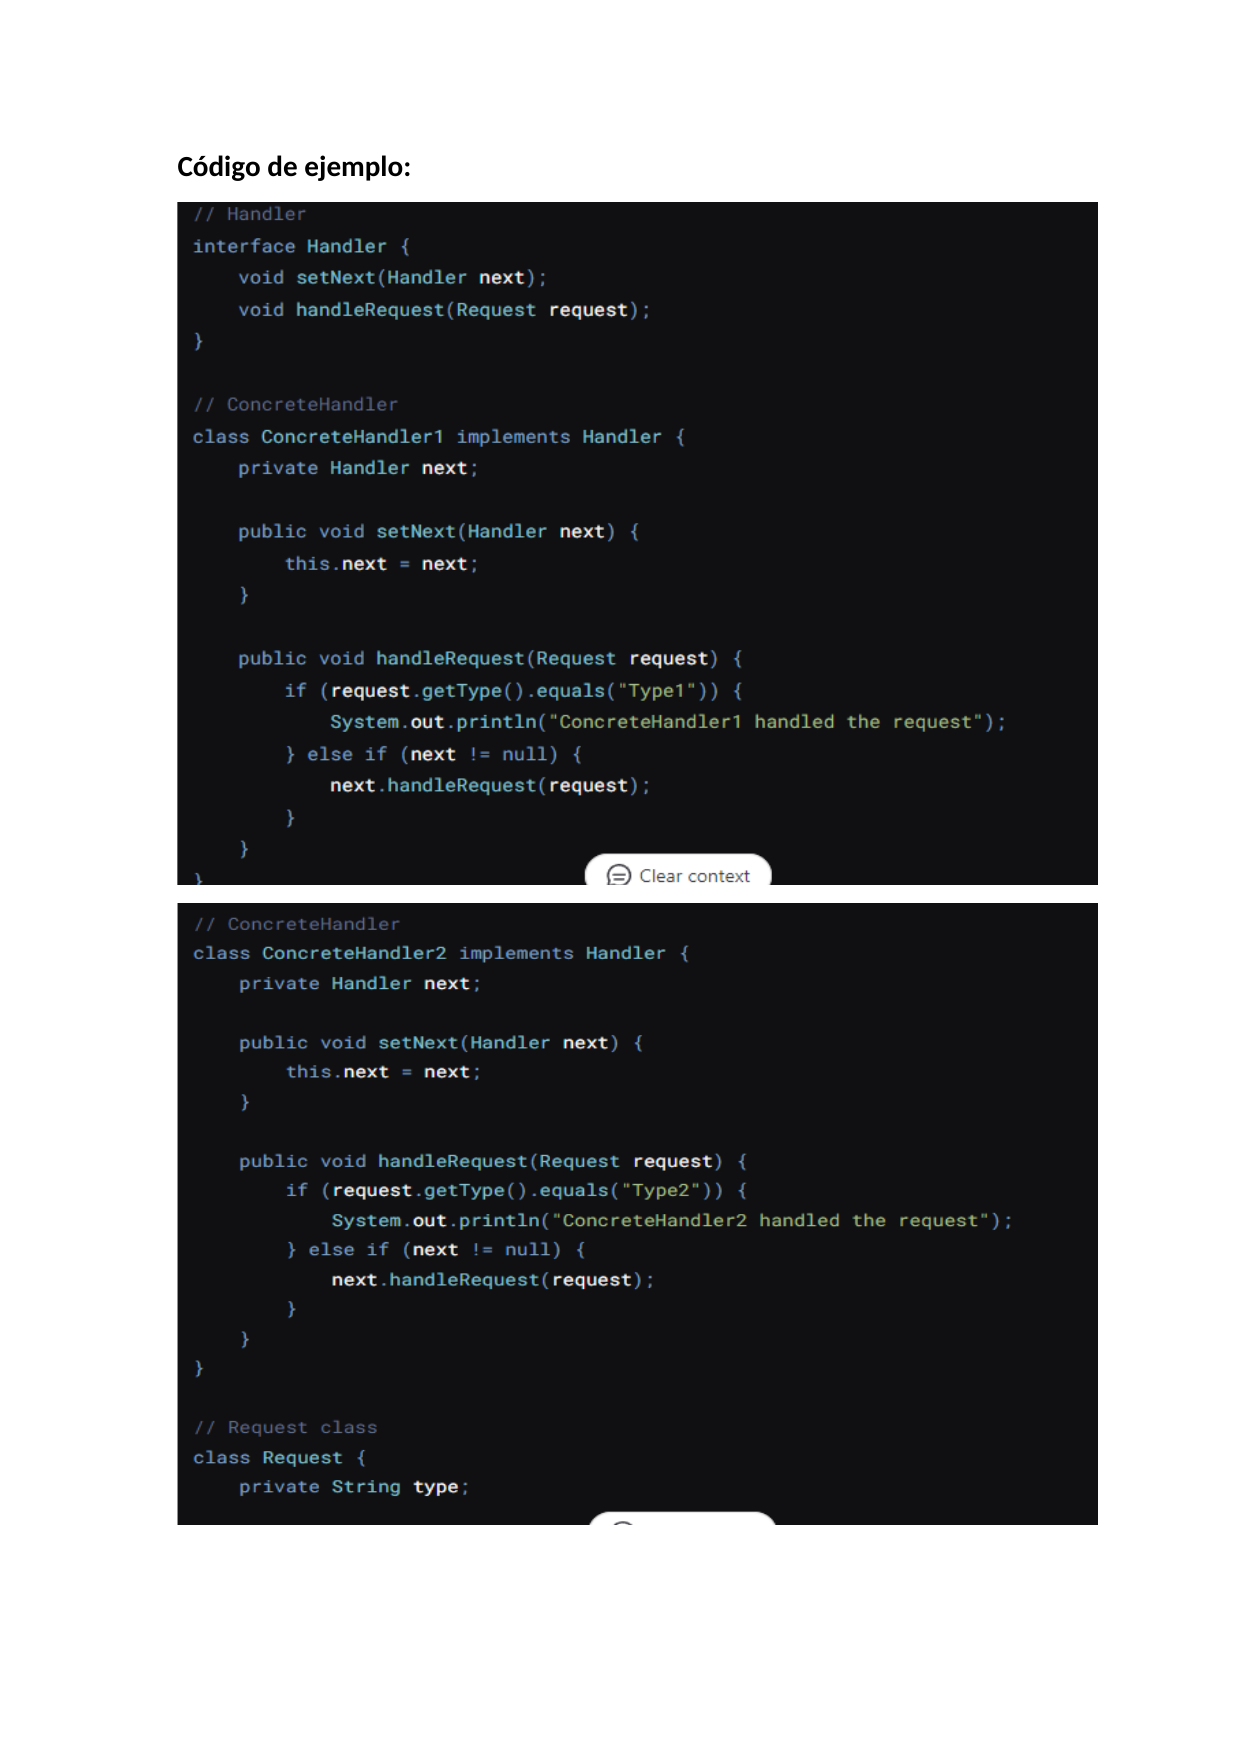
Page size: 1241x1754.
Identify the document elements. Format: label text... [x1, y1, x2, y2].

text Código de ejemplo: [177, 148, 1063, 183]
picture [177, 202, 1098, 885]
picture [177, 903, 1098, 1525]
